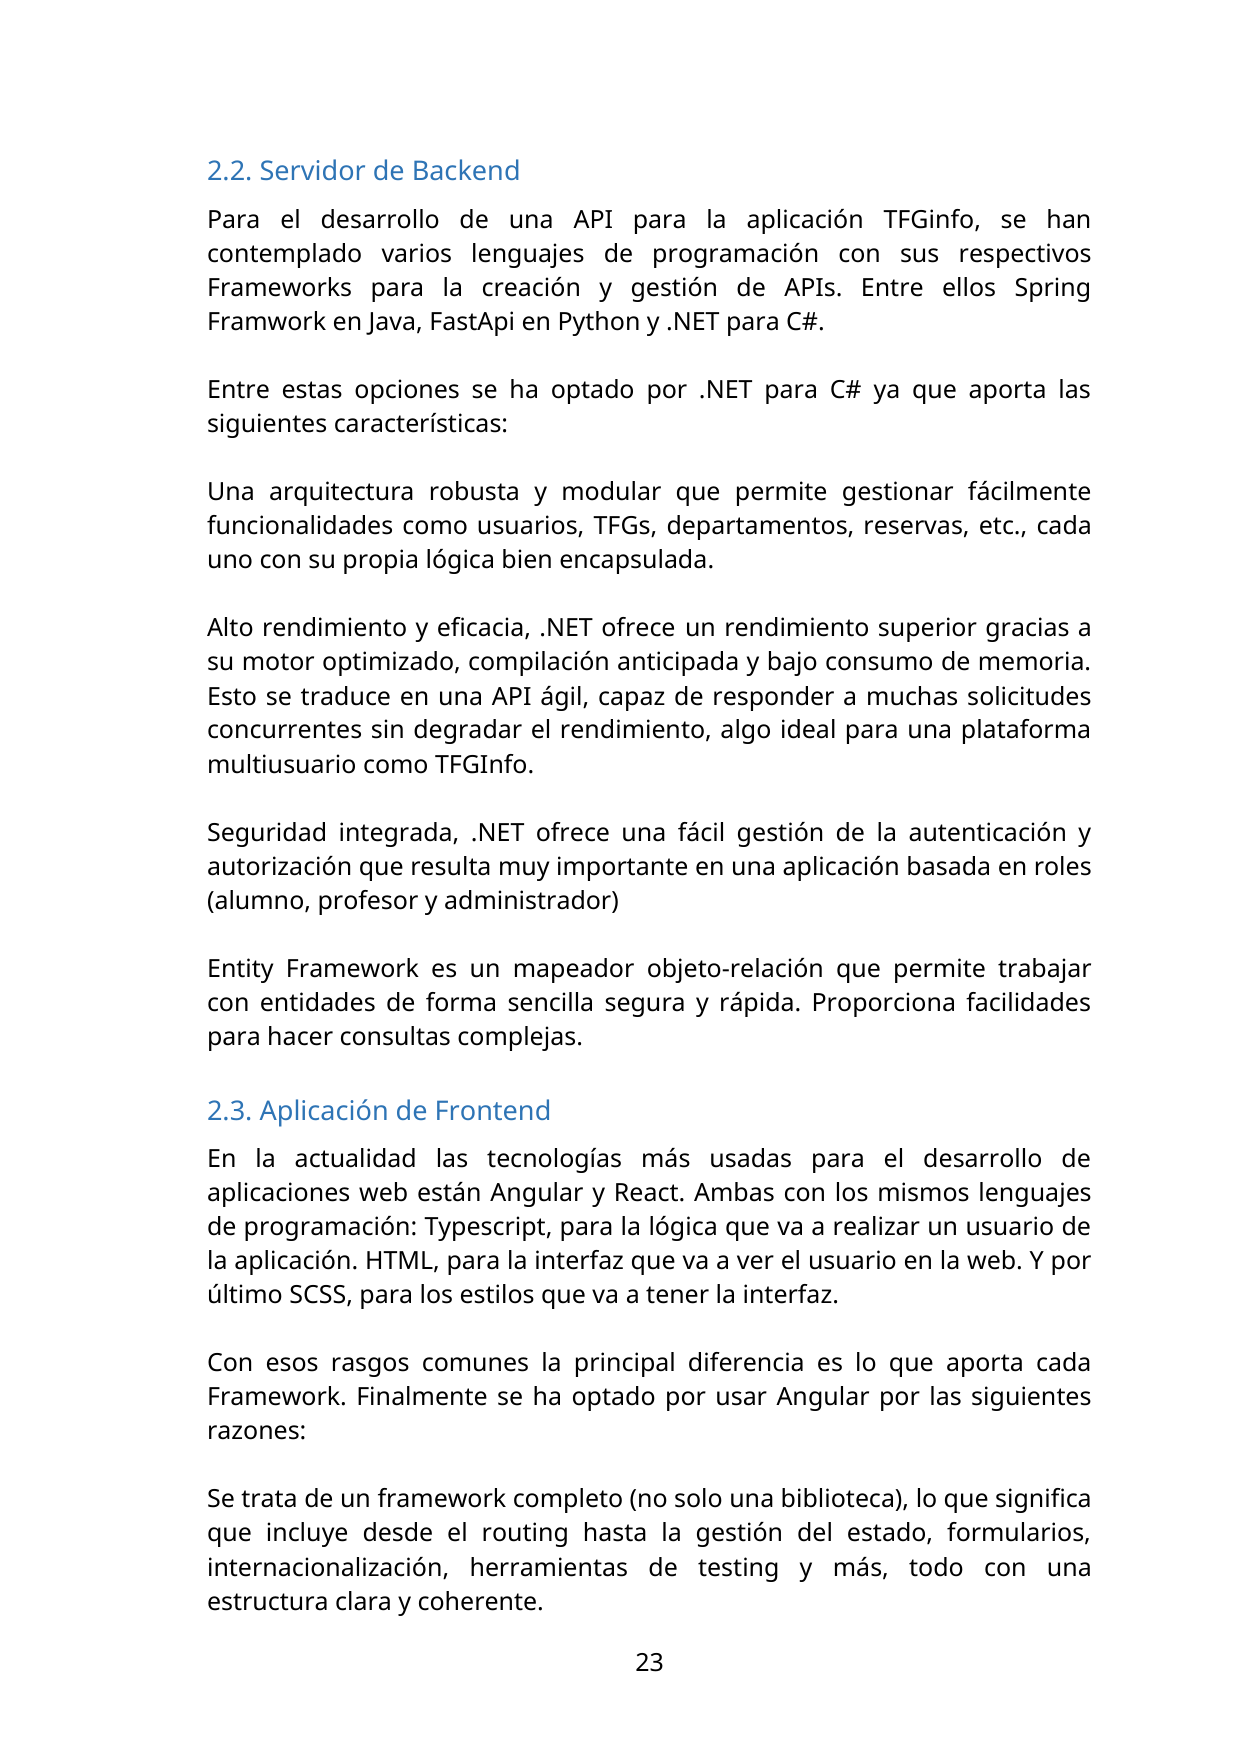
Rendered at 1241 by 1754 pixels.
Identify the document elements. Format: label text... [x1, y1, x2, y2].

text Se trata de un framework completo (no solo una biblioteca), lo que significa que incluye desde el routing hasta la gestión del estado, formularios, internacionalización, herramientas de testing y más, todo con una estructura clara y coherente. [207, 1481, 1092, 1617]
text Una arquitectura robusta y modular que permite gestionar fácilmente funcionalidades como usuarios, TFGs, departamentos, reservas, etc., cada uno con su propia lógica bien encapsulada. [207, 474, 1092, 576]
text Con esos rasgos comunes la principal diferencia es lo que aporta cada Framework. Finalmente se ha optado por usar Angular por las siguientes razones: [207, 1345, 1092, 1447]
text Seguridad integrada, .NET ofrece una fácil gestión de la autenticación y autorización que resulta muy importante en una aplicación basada en roles (alumno, profesor y administrador) [207, 814, 1092, 917]
text Entre estas opciones se ha optado por .NET para C# ya que aporta las siguientes características: [207, 372, 1092, 440]
text Para el desarrollo de una API para la aplicación TFGinfo, se han contemplado varios lenguajes de programación con sus respectivos Frameworks para la creación y gestión de APIs. Entre ellos Spring Framwork en Java, FastApi en Python y .NET para C#. [207, 201, 1092, 337]
text Alto rendimiento y eficacia, .NET ofrece un rendimiento superior gracias a su motor optimizado, compilación anticipada y bajo consumo de memoria. Esto se traduce en una API ágil, capaz de responder a muchas solicitudes concurrentes sin degradar el rendimiento, algo ideal para una plataforma multiusuario como TFGInfo. [207, 610, 1092, 780]
subtitle Servidor de Backend [207, 152, 1092, 189]
subtitle Aplicación de Frontend [207, 1091, 1092, 1128]
text En la actualidad las tecnologías más usadas para el desarrollo de aplicaciones web están Angular y React. Ambas con los mismos lenguajes de programación: Typescript, para la lógica que va a realizar un usuario de la aplicación. HTML, para la interfaz que va a ver el usuario en la web. Y por último SCSS, para los estilos que va a tener la interfaz. [207, 1140, 1092, 1311]
text Entity Framework es un mapeador objeto-relación que permite trabajar con entidades de forma sencilla segura y rápida. Proporciona facilidades para hacer consultas complejas. [207, 951, 1092, 1053]
